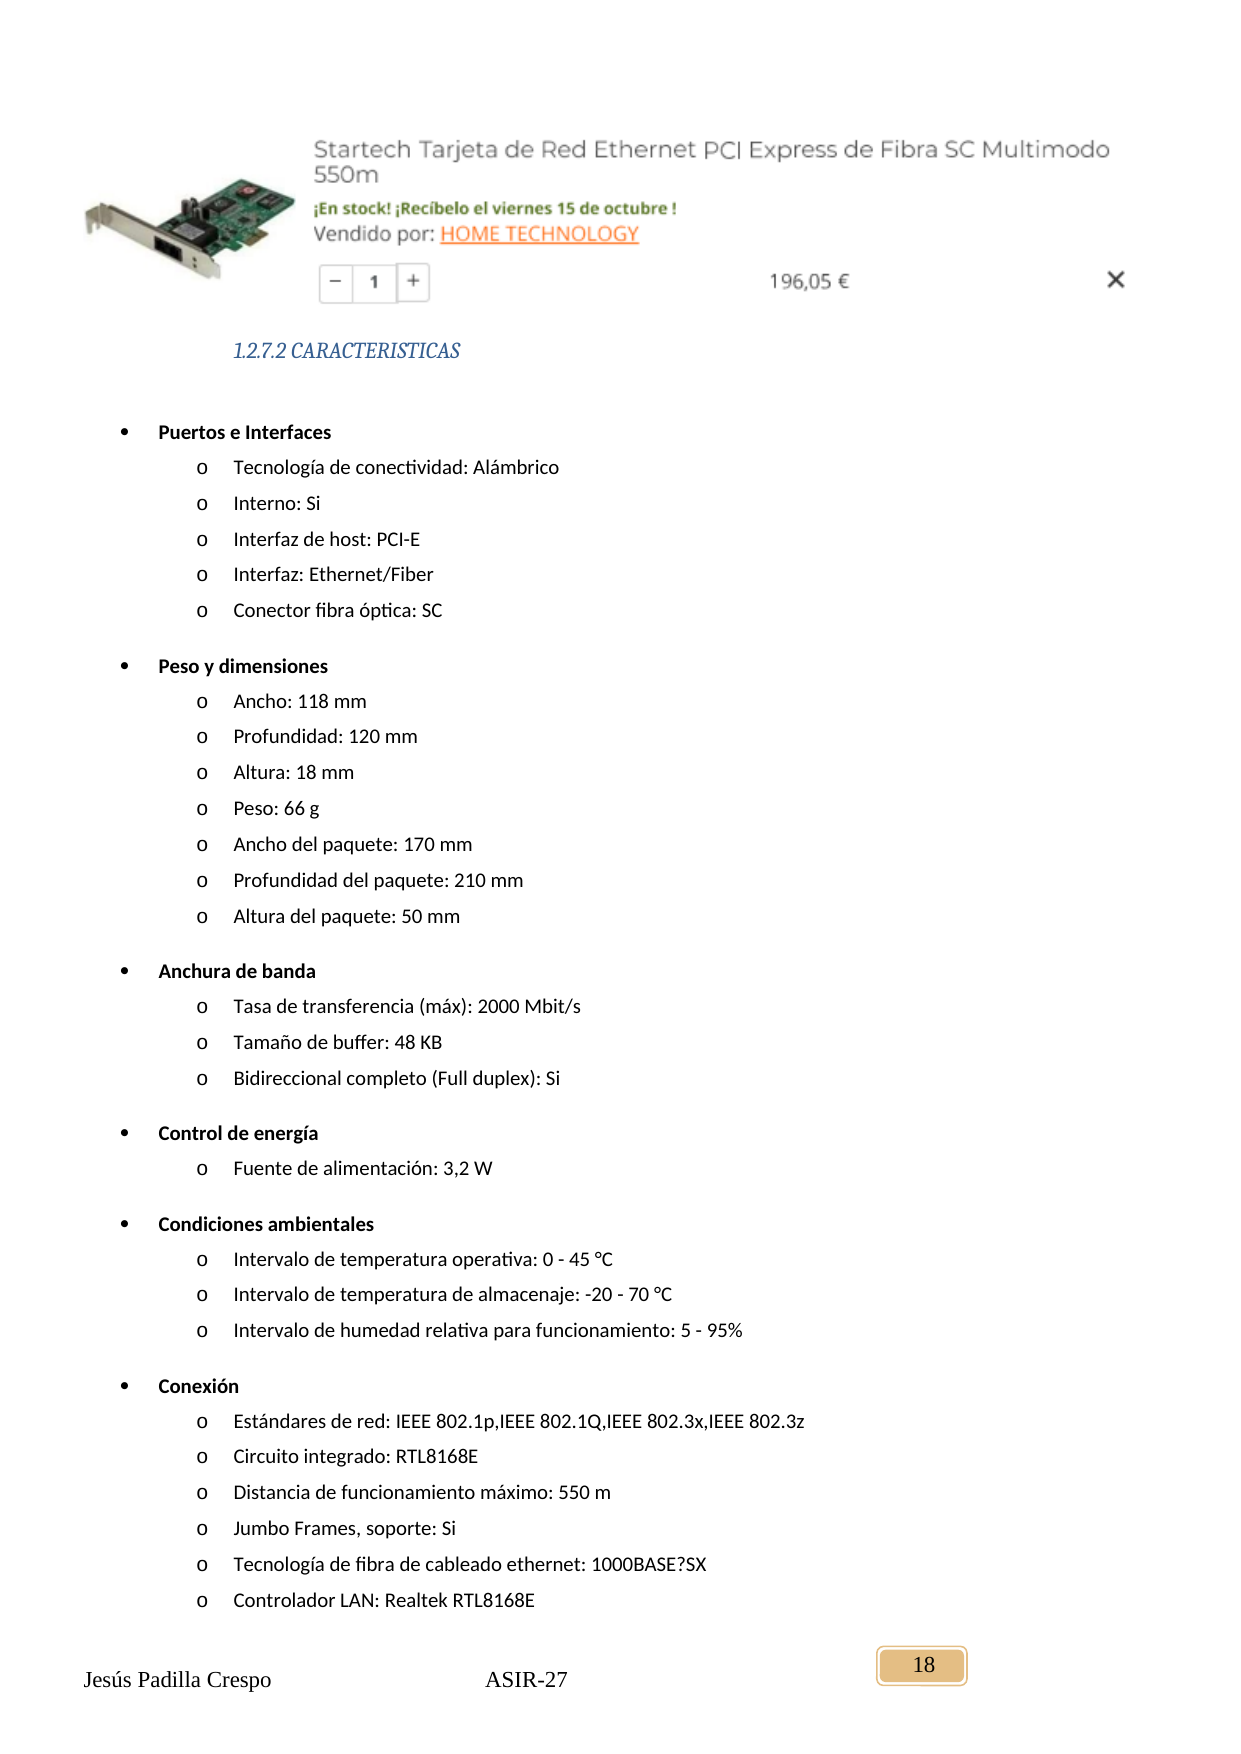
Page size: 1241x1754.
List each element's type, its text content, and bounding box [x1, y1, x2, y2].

list Circuito integrado: RTL8168E [196, 1444, 1148, 1470]
list Conexión [121, 1373, 1148, 1398]
list Profundidad del paquete: 210 mm [196, 867, 1148, 893]
list Interno: Si [196, 490, 1148, 516]
list Tasa de transferencia (máx): 2000 Mbit/s [196, 993, 1148, 1020]
list Fuente de alimentación: 3,2 W [196, 1155, 1148, 1182]
list Altura del paquete: 50 mm [196, 903, 1148, 929]
list Tecnología de conectividad: Alámbrico [196, 454, 1148, 481]
list Intervalo de humedad relativa para funcionamiento: 5 - 95% [196, 1317, 1148, 1344]
list Ancho: 118 mm [196, 688, 1148, 714]
subtitle 1.2.7.2 CARACTERISTICAS [158, 337, 1148, 364]
list Distancia de funcionamiento máximo: 550 m [196, 1479, 1148, 1506]
list Peso: 66 g [196, 795, 1148, 822]
list Altura: 18 mm [196, 759, 1148, 786]
list Interfaz de host: PCI-E [196, 526, 1148, 552]
list Condiciones ambientales [121, 1211, 1148, 1236]
list Bidireccional completo (Full duplex): Si [196, 1065, 1148, 1091]
list Jumbo Frames, soporte: Si [196, 1515, 1148, 1542]
list Intervalo de temperatura operativa: 0 - 45 °C [196, 1246, 1148, 1272]
list Intervalo de temperatura de almacenaje: -20 - 70 °C [196, 1282, 1148, 1308]
list Interfaz: Ethernet/Fiber [196, 562, 1148, 588]
list Anchura de banda [121, 958, 1148, 984]
list Peso y dimensiones [121, 653, 1148, 678]
list Tamaño de buffer: 48 KB [196, 1029, 1148, 1056]
list Tecnología de fibra de cableado ethernet: 1000BASE?SX [196, 1551, 1148, 1578]
list Control de energía [121, 1121, 1148, 1146]
list Conector fibra óptica: SC [196, 597, 1148, 624]
list Ancho del paquete: 170 mm [196, 831, 1148, 858]
list Profundidad: 120 mm [196, 724, 1148, 750]
list Puertos e Interfaces [121, 419, 1148, 445]
list Controlador LAN: Realtek RTL8168E [196, 1587, 1148, 1613]
picture [83, 102, 1139, 334]
list Estándares de red: IEEE 802.1p,IEEE 802.1Q,IEEE 802.3x,IEEE 802.3z [196, 1408, 1148, 1434]
